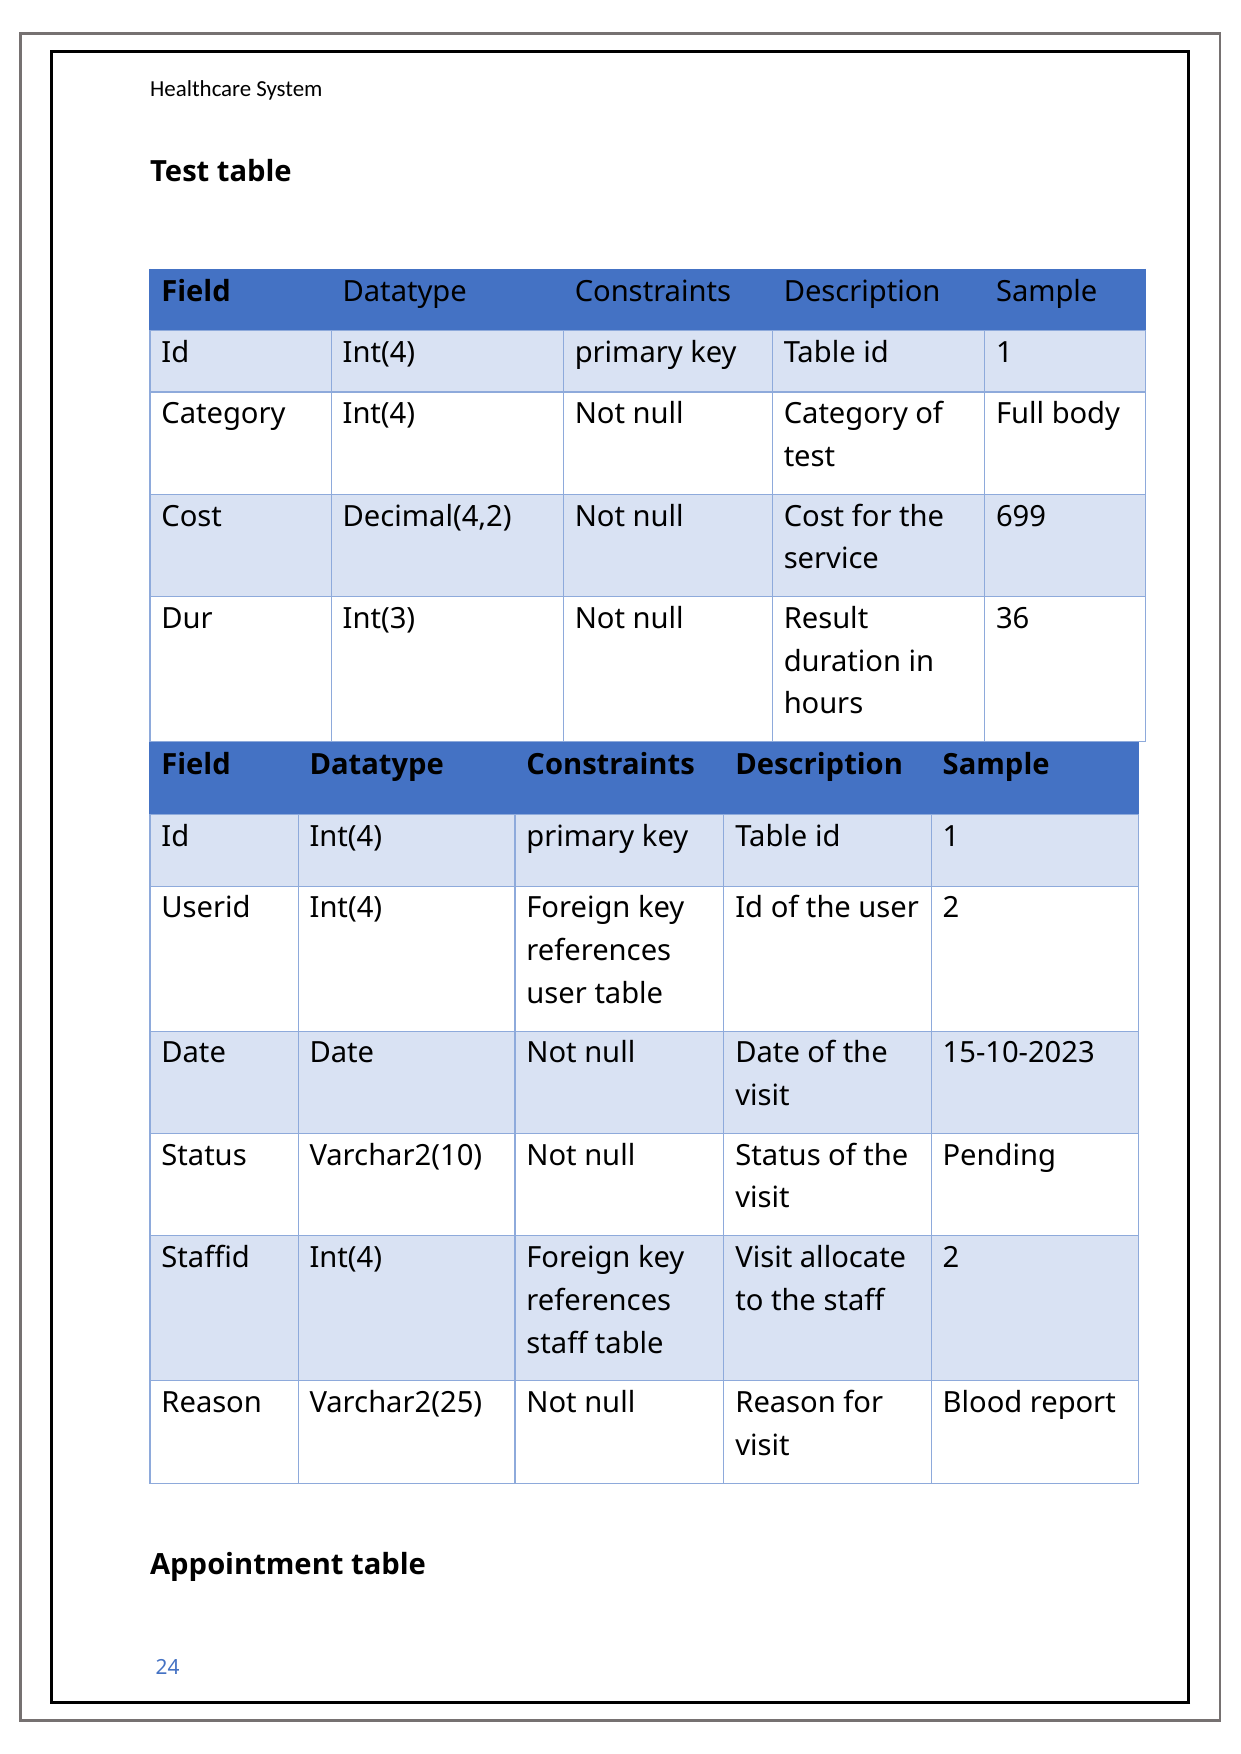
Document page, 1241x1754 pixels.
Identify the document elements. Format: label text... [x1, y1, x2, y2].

table_header Constraints [516, 743, 723, 814]
table_cell Dur [151, 597, 331, 741]
table_cell Visit allocate to the staff [724, 1236, 931, 1380]
table_header Field [151, 743, 298, 814]
table_cell 2 [932, 887, 1138, 1031]
table_cell 36 [985, 597, 1145, 741]
table_cell Id of the user [724, 887, 931, 1031]
table_cell Int(4) [299, 887, 514, 1031]
table_header Constraints [564, 270, 772, 330]
table_cell Pending [932, 1134, 1138, 1235]
table_cell primary key [516, 815, 723, 886]
table_cell Full body [985, 393, 1145, 494]
table_cell 699 [985, 495, 1145, 596]
table_cell Reason for visit [724, 1381, 931, 1483]
table_cell 15-10-2023 [932, 1032, 1138, 1133]
table_cell Cost [151, 495, 331, 596]
table_cell Int(4) [299, 1236, 514, 1380]
table_cell Not null [564, 495, 772, 596]
table_header Description [724, 743, 931, 814]
table_cell Table id [724, 815, 931, 886]
table_cell Staffid [151, 1236, 298, 1380]
table_cell Blood report [932, 1381, 1138, 1483]
table_cell Status of the visit [724, 1134, 931, 1235]
table_cell Reason [151, 1381, 298, 1483]
table_header Datatype [299, 743, 514, 814]
table_cell Category of test [773, 393, 984, 494]
table_header Sample [985, 270, 1145, 330]
table_cell Userid [151, 887, 298, 1031]
text Test table [150, 150, 1090, 190]
table_cell 1 [932, 815, 1138, 886]
table_cell Date [299, 1032, 514, 1133]
table_cell 2 [932, 1236, 1138, 1380]
table_cell Id [151, 815, 298, 886]
table_cell Not null [516, 1381, 723, 1483]
table_cell Date [151, 1032, 298, 1133]
table_cell Status [151, 1134, 298, 1235]
table_cell Date of the visit [724, 1032, 931, 1133]
table_cell Category [151, 393, 331, 494]
table_header Field [151, 270, 331, 330]
table_cell Not null [516, 1134, 723, 1235]
table_cell Cost for the service [773, 495, 984, 596]
table_cell Int(4) [299, 815, 514, 886]
table_cell Result duration in hours [773, 597, 984, 741]
text Appointment table [150, 1543, 1090, 1583]
table_cell Varchar2(25) [299, 1381, 514, 1483]
table_cell primary key [564, 331, 772, 391]
table_header Sample [932, 743, 1138, 814]
table_cell Decimal(4,2) [332, 495, 563, 596]
table_cell Table id [773, 331, 984, 391]
table_cell Foreign key references staff table [516, 1236, 723, 1380]
table_cell Int(3) [332, 597, 563, 741]
table_cell Id [151, 331, 331, 391]
table_cell Int(4) [332, 393, 563, 494]
table_cell Int(4) [332, 331, 563, 391]
table_cell Not null [564, 597, 772, 741]
table_cell Not null [516, 1032, 723, 1133]
table_header Description [773, 270, 984, 330]
table_header Datatype [332, 270, 563, 330]
table_cell Foreign key references user table [516, 887, 723, 1031]
table_cell Not null [564, 393, 772, 494]
table_cell 1 [985, 331, 1145, 391]
table_cell Varchar2(10) [299, 1134, 514, 1235]
